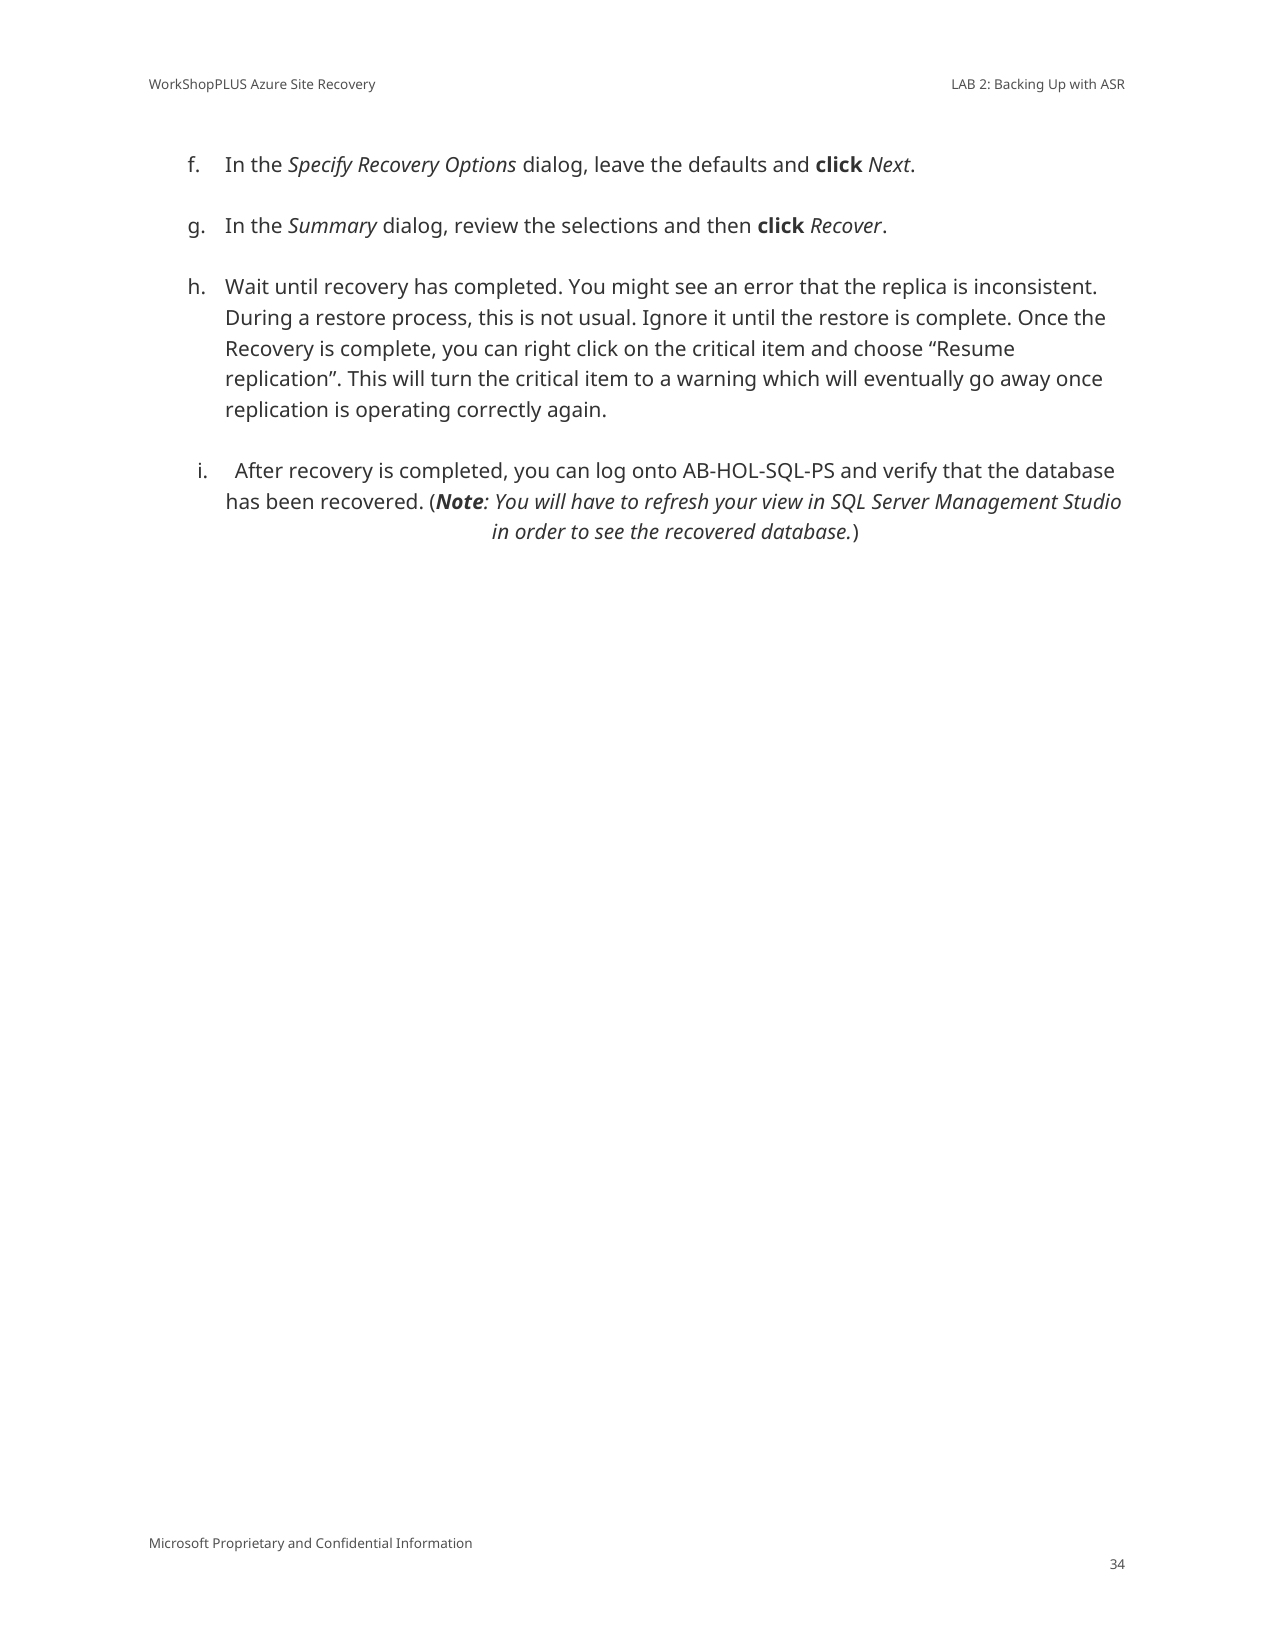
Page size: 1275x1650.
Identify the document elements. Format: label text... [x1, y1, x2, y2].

list In the Summary dialog, review the selections and then click Recover. [187, 211, 1125, 240]
list In the Specify Recovery Options dialog, leave the defaults and click Next. [187, 150, 1125, 178]
list After recovery is completed, you can log onto AB-HOL-SQL-PS and verify that the database has been recovered. (Note: You will have to refresh your view in SQL Server Management Studio in order to see the recovered database.) [187, 456, 1125, 546]
list Wait until recovery has completed. You might see an error that the replica is inconsistent. During a restore process, this is not usual. Ignore it until the restore is complete. Once the Recovery is complete, you can right click on the critical item and choose “Resume replication”. This will turn the critical item to a warning which will eventually go away once replication is operating correctly again. [187, 272, 1125, 423]
